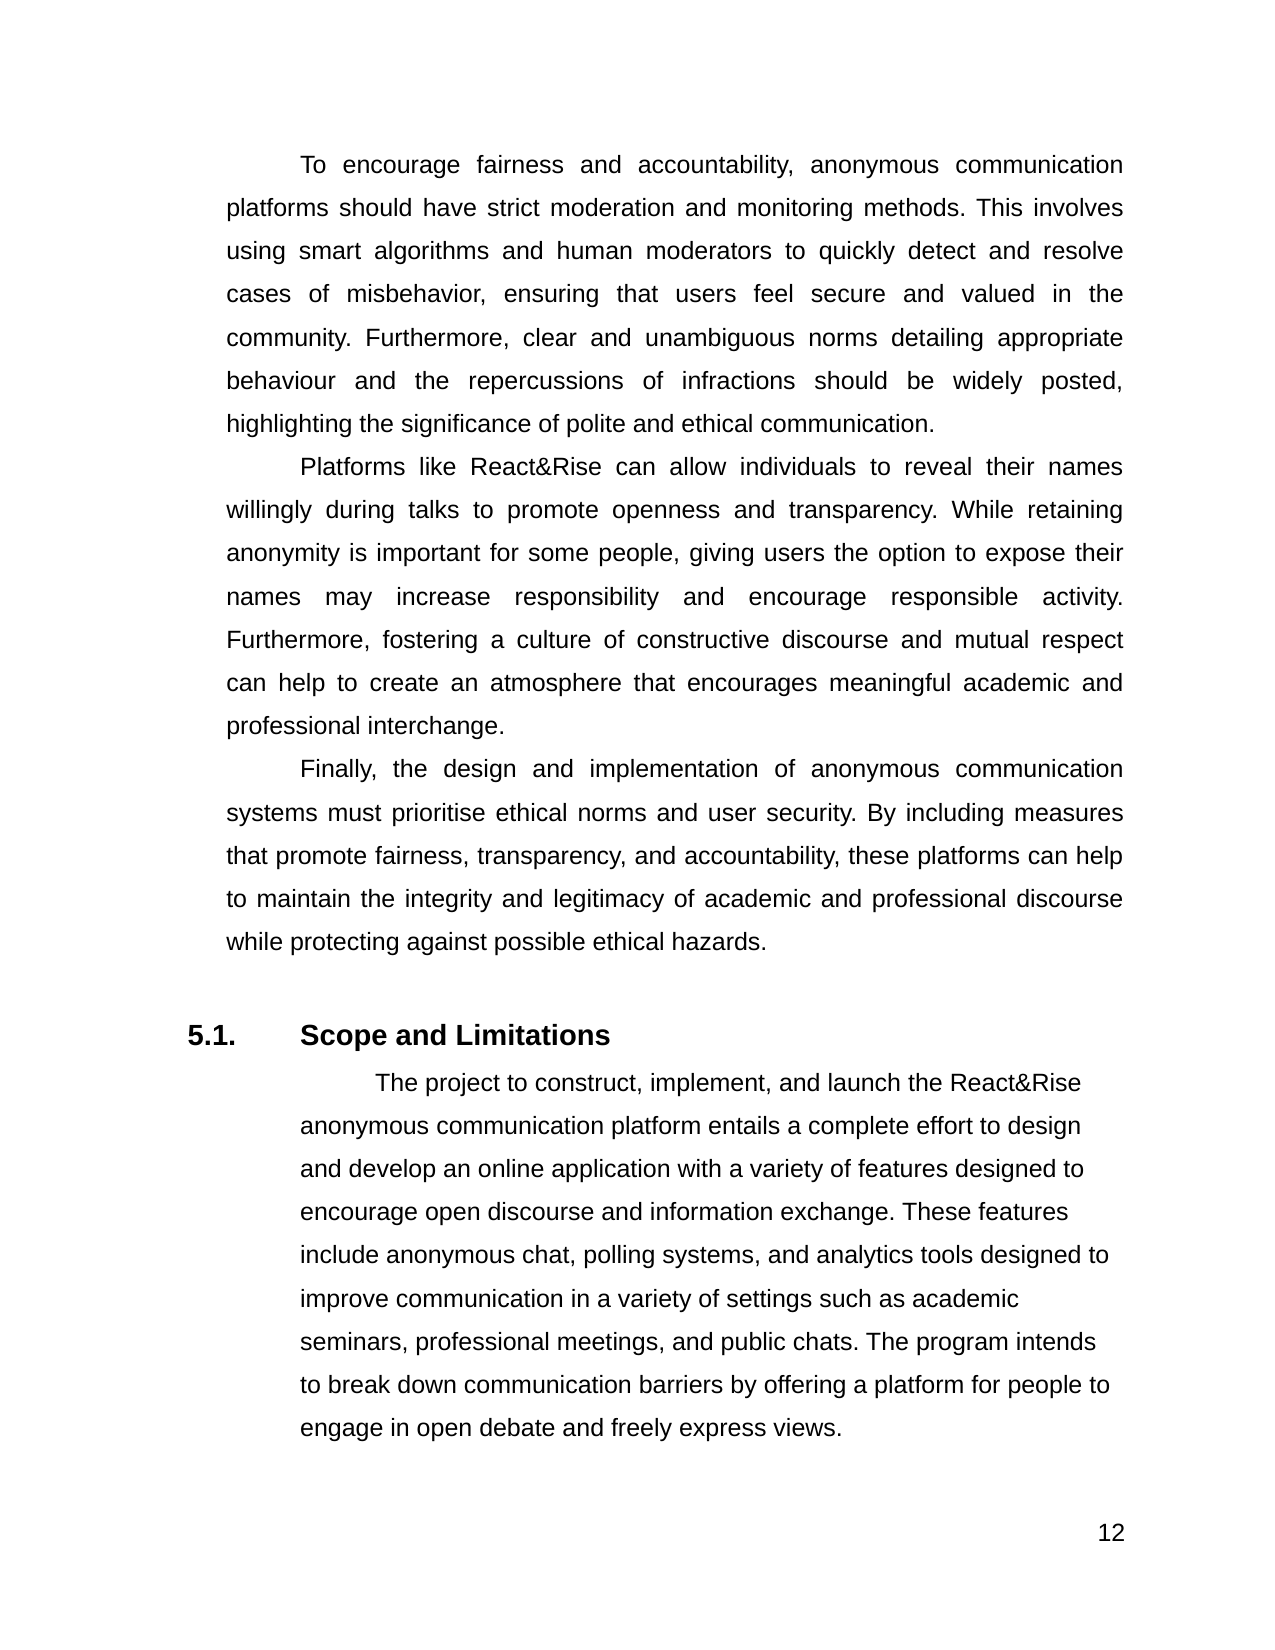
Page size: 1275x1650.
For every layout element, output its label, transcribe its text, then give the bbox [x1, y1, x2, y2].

text Finally, the design and implementation of anonymous communication systems must prioritise ethical norms and user security. By including measures that promote fairness, transparency, and accountability, these platforms can help to maintain the integrity and legitimacy of academic and professional discourse while protecting against possible ethical hazards. [226, 754, 1125, 956]
text The project to construct, implement, and launch the React&Rise anonymous communication platform entails a complete effort to design and develop an online application with a variety of features designed to encourage open discourse and information exchange. These features include anonymous chat, polling systems, and analytics tools designed to improve communication in a variety of settings such as academic seminars, professional meetings, and public chats. The program intends to break down communication barriers by offering a platform for people to engage in open debate and freely express views. [300, 1068, 1125, 1442]
text To encourage fairness and accountability, anonymous communication platforms should have strict moderation and monitoring methods. This involves using smart algorithms and human moderators to quickly detect and resolve cases of misbehavior, ensuring that users feel secure and valued in the community. Furthermore, clear and unambiguous norms detailing appropriate behaviour and the repercussions of infractions should be widely posted, highlighting the significance of polite and ethical communication. [226, 150, 1125, 437]
subtitle Scope and Limitations [187, 1018, 1125, 1051]
text Platforms like React&Rise can allow individuals to reveal their names willingly during talks to promote openness and transparency. While retaining anonymity is important for some people, giving users the option to expose their names may increase responsibility and encourage responsible activity. Furthermore, fostering a culture of constructive discourse and mutual respect can help to create an atmosphere that encourages meaningful academic and professional interchange. [226, 452, 1125, 740]
